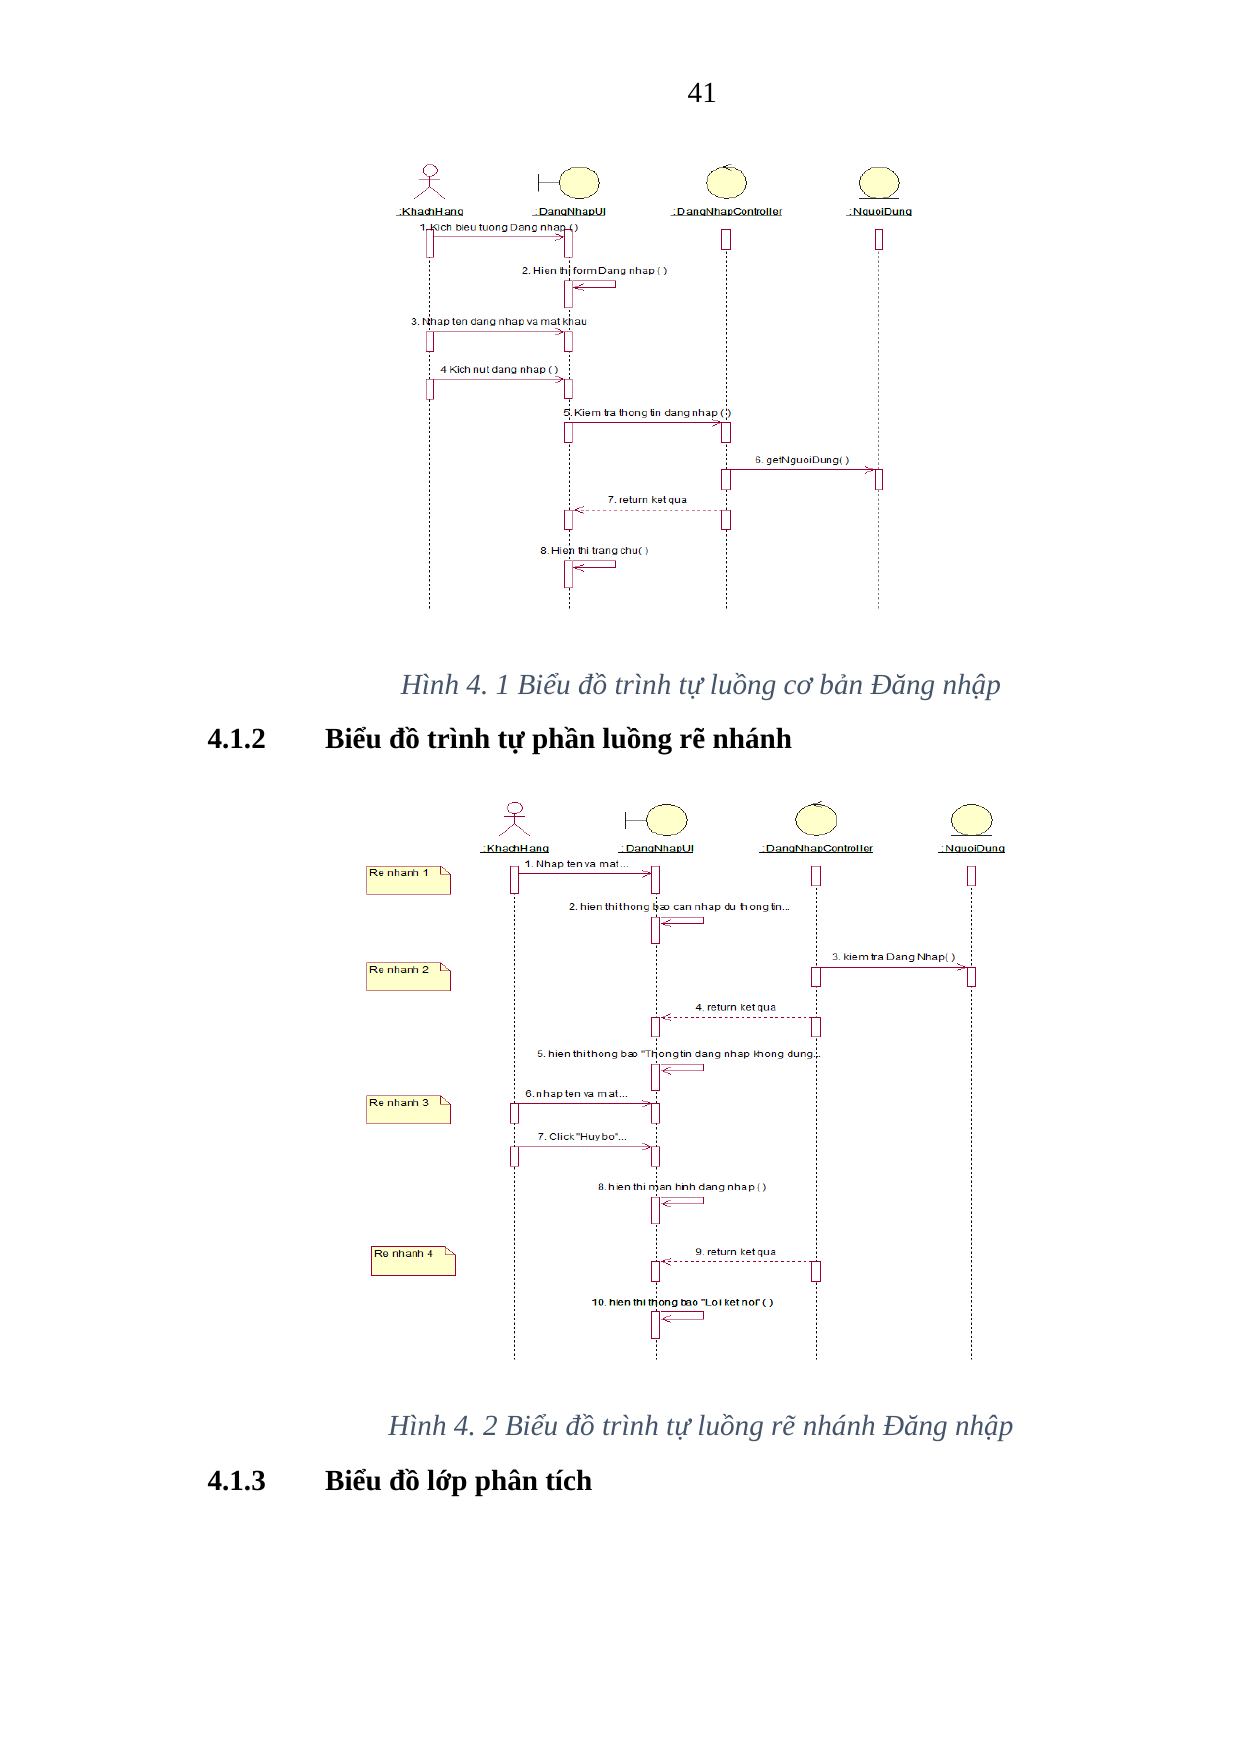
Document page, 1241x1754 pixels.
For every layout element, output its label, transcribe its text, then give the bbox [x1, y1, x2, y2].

picture [365, 147, 964, 638]
text Hình 4. 1 Biểu đồ trình tự luồng cơ bản Đăng nhập [207, 667, 1122, 701]
picture [320, 784, 1009, 1379]
text Hình 4. 2 Biểu đồ trình tự luồng rẽ nhánh Đăng nhập [207, 1408, 1122, 1442]
list Biểu đồ trình tự phần luồng rẽ nhánh [236, 722, 1122, 755]
list Biểu đồ lớp phân tích [236, 1463, 1122, 1496]
